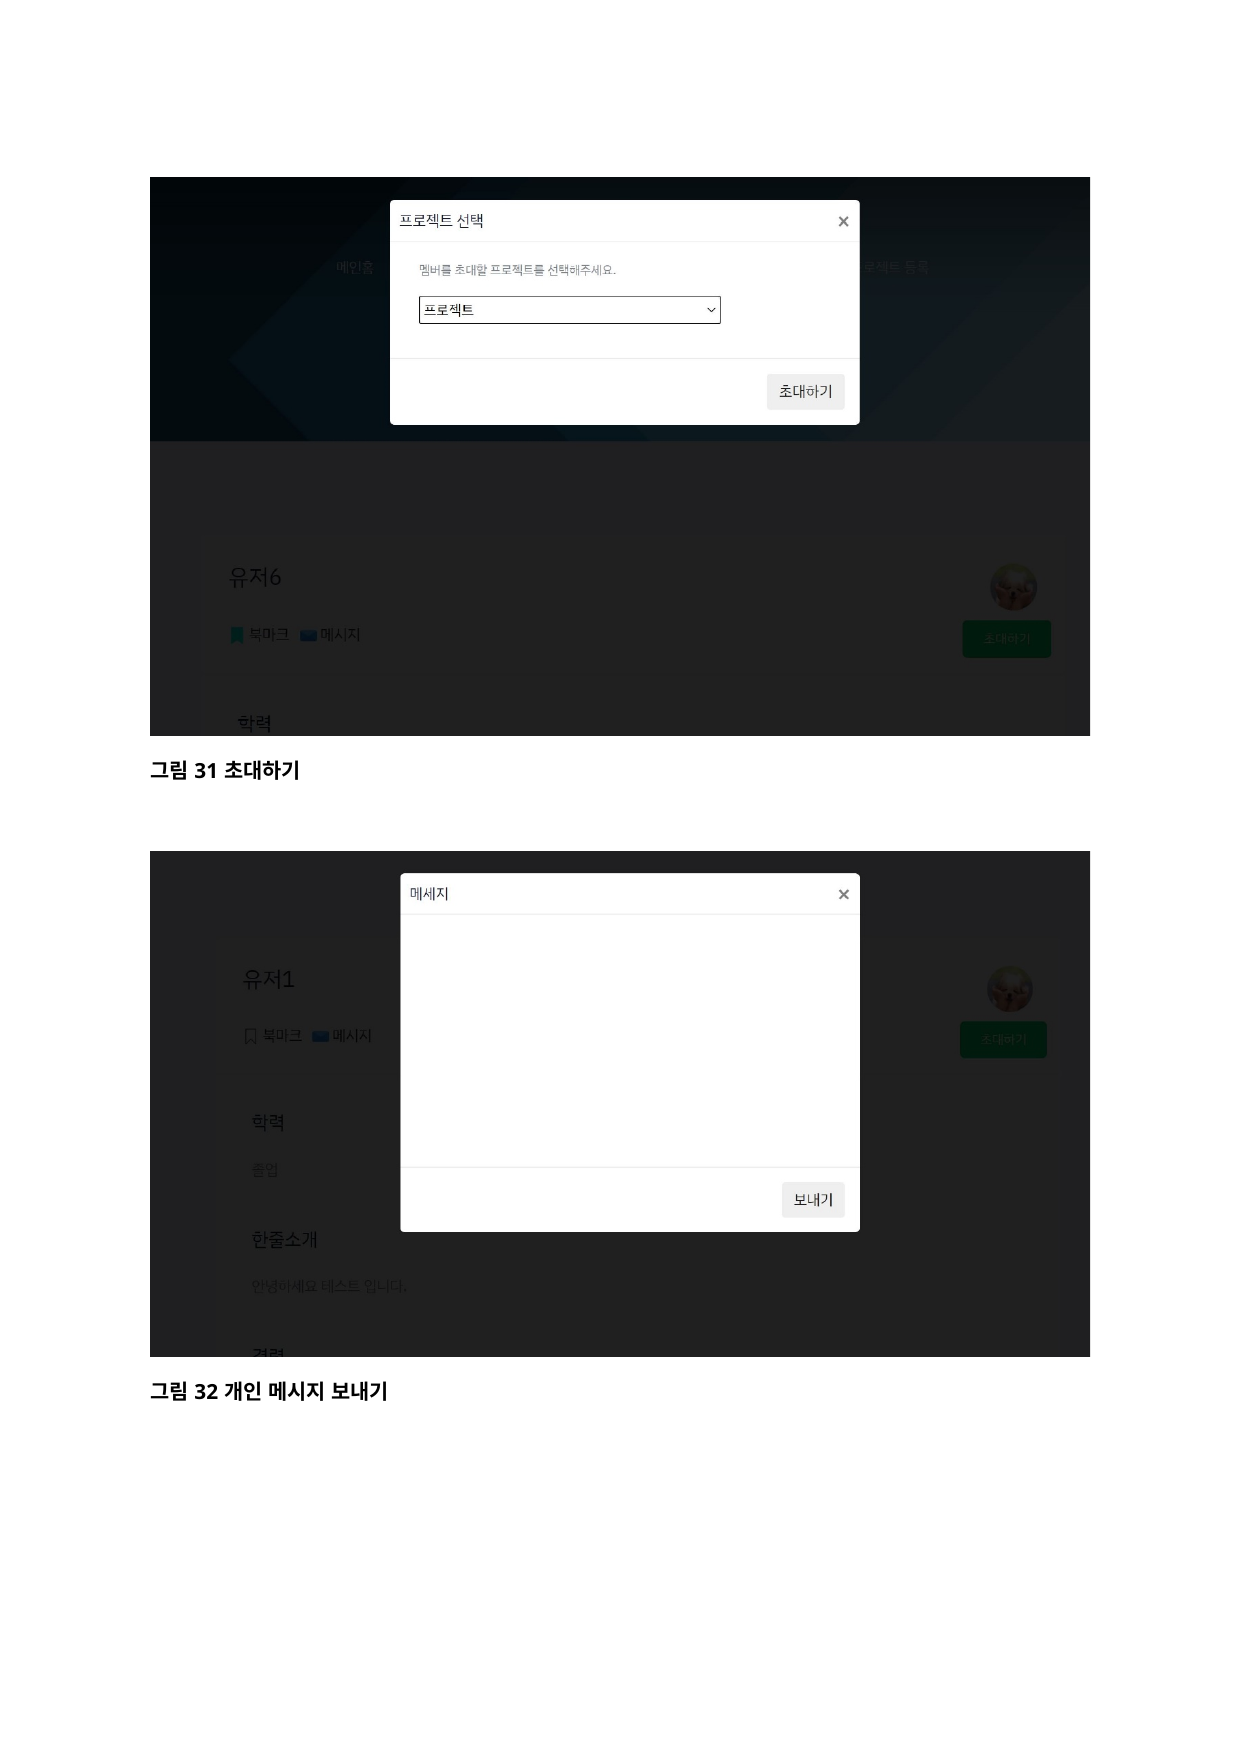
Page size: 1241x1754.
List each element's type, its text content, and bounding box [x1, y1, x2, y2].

picture [150, 851, 1091, 1357]
picture [150, 177, 1091, 736]
